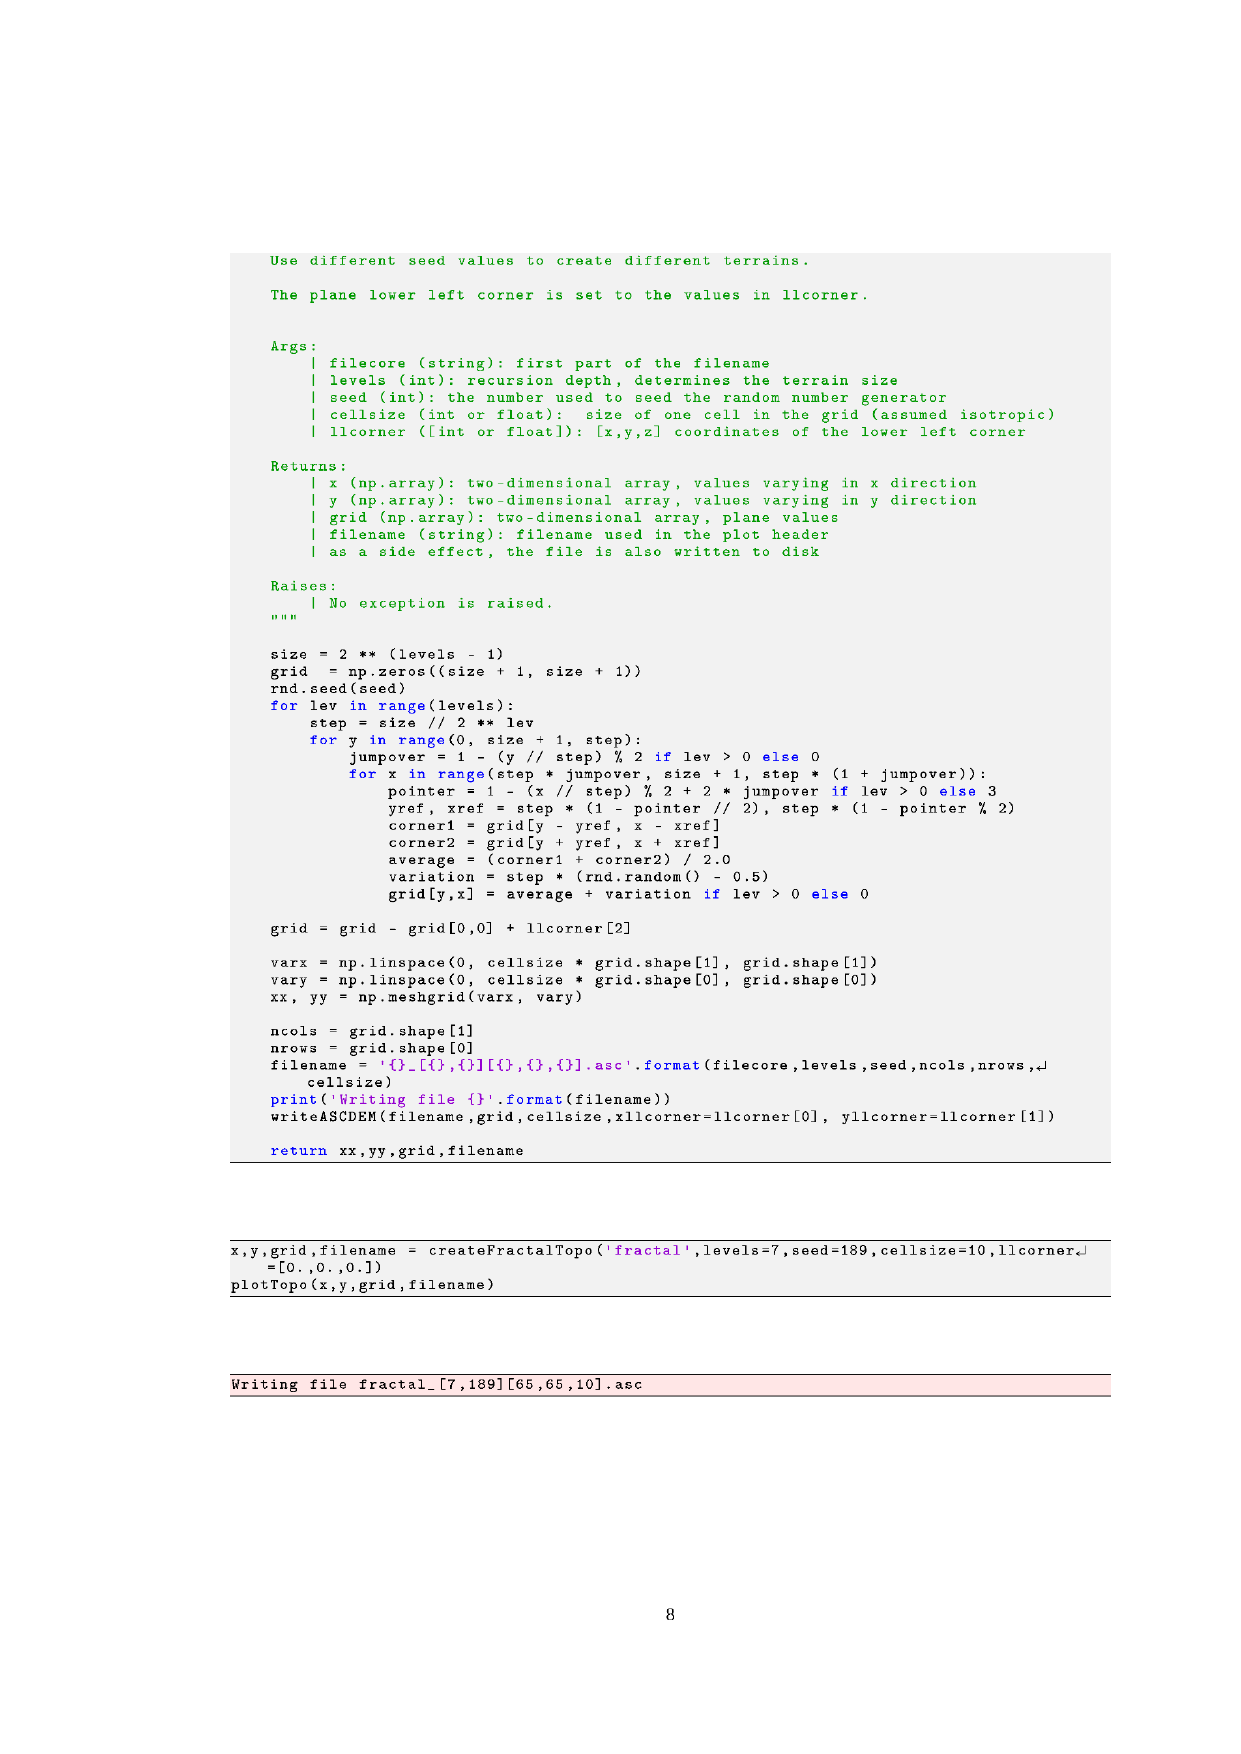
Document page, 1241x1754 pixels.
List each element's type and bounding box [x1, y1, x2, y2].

picture [132, 150, 1208, 1671]
